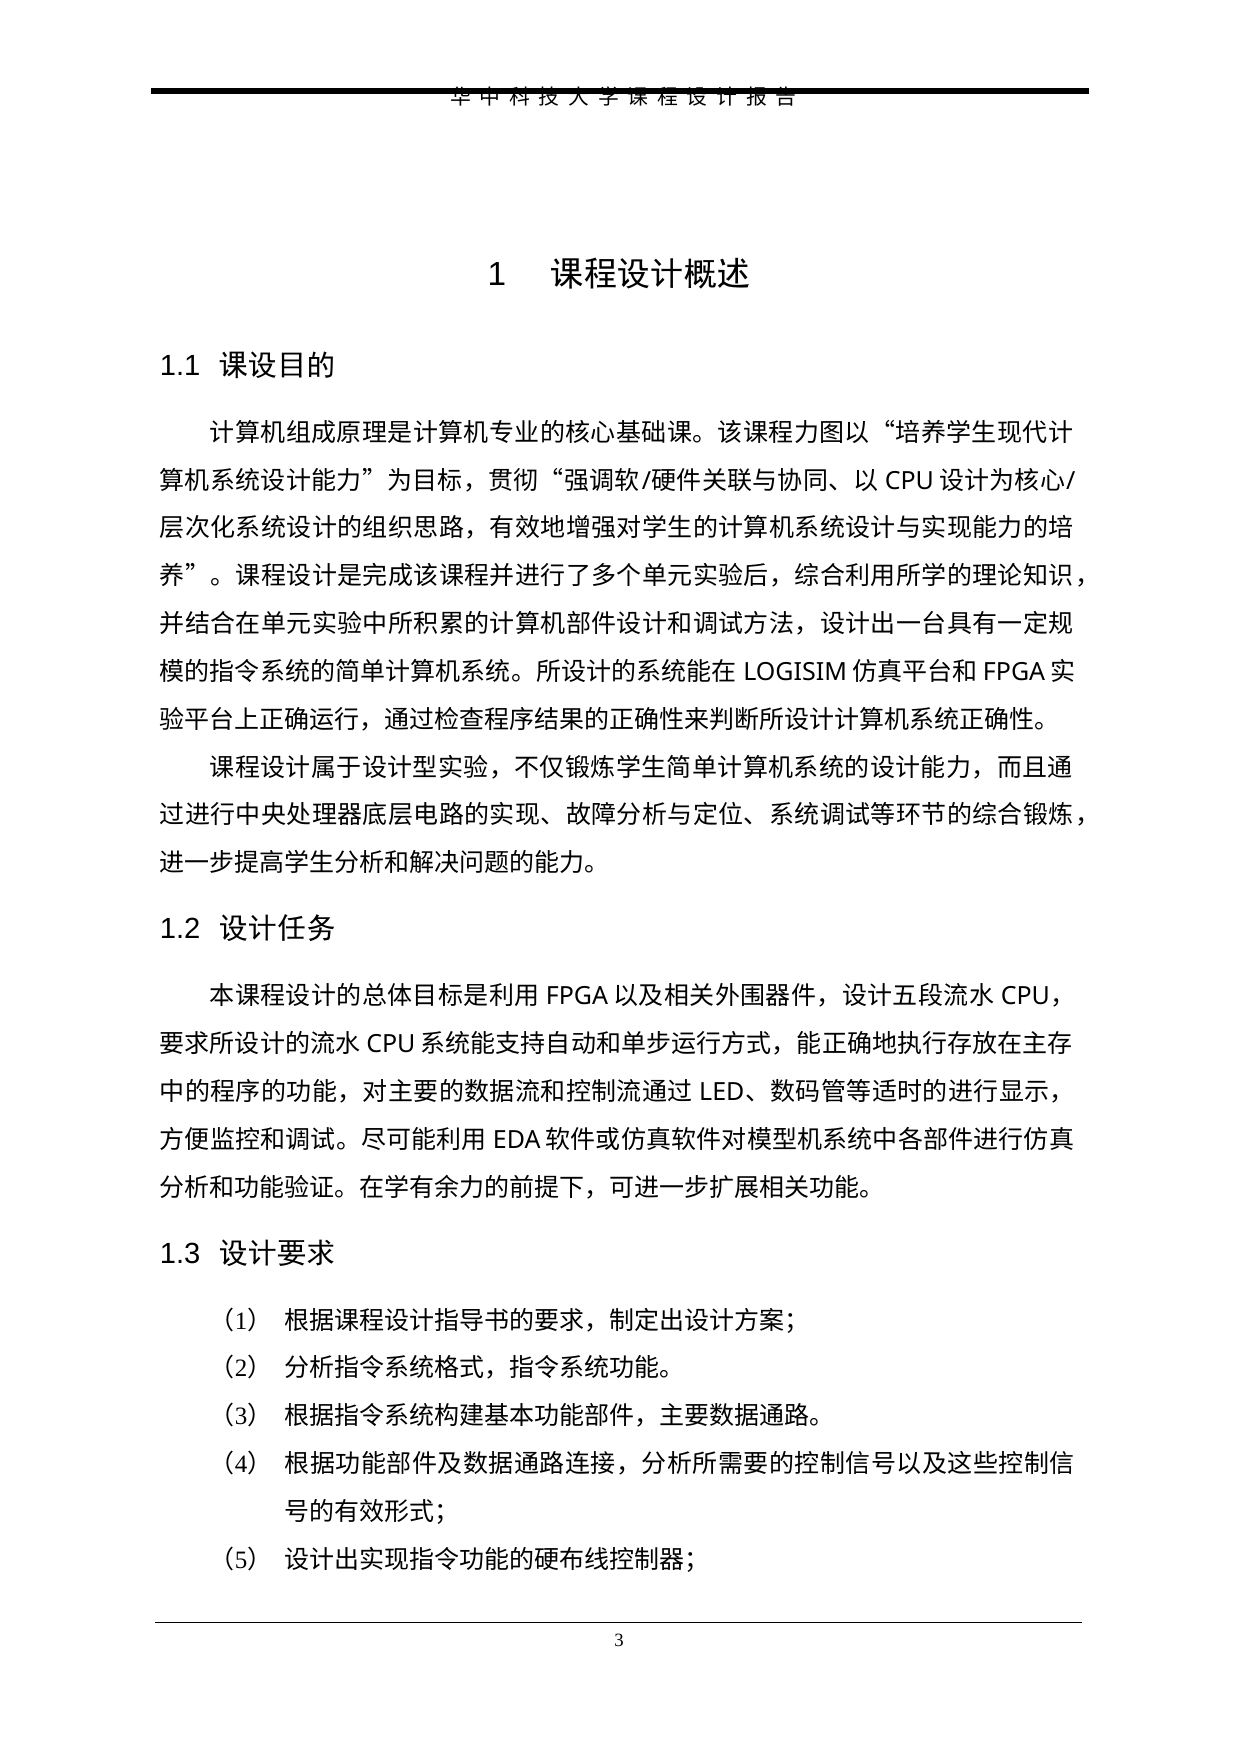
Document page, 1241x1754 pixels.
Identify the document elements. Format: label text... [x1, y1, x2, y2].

subtitle 课程设计概述 [159, 248, 1078, 296]
subtitle 设计任务 [159, 910, 1053, 945]
list 设计出实现指令功能的硬布线控制器； [209, 1533, 1075, 1581]
text 本课程设计的总体目标是利用FPGA以及相关外围器件，设计五段流水CPU，要求所设计的流水CPU系统能支持自动和单步运行方式，能正确地执行存放在主存中的程序的功能，对主要的数据流和控制流通过LED、数码管等适时的进行显示，方便监控和调试。尽可能利用EDA软件或仿真软件对模型机系统中各部件进行仿真分析和功能验证。在学有余力的前提下，可进一步扩展相关功能。 [159, 970, 1075, 1209]
list 分析指令系统格式，指令系统功能。 [209, 1342, 1075, 1390]
list 根据指令系统构建基本功能部件，主要数据通路。 [209, 1390, 1075, 1438]
text 课程设计属于设计型实验，不仅锻炼学生简单计算机系统的设计能力，而且通过进行中央处理器底层电路的实现、故障分析与定位、系统调试等环节的综合锻炼，进一步提高学生分析和解决问题的能力。 [159, 741, 1075, 885]
text 计算机组成原理是计算机专业的核心基础课。该课程力图以“培养学生现代计算机系统设计能力”为目标，贯彻“强调软/硬件关联与协同、以CPU设计为核心/层次化系统设计的组织思路，有效地增强对学生的计算机系统设计与实现能力的培养”。课程设计是完成该课程并进行了多个单元实验后，综合利用所学的理论知识，并结合在单元实验中所积累的计算机部件设计和调试方法，设计出一台具有一定规模的指令系统的简单计算机系统。所设计的系统能在LOGISIM仿真平台和FPGA实验平台上正确运行，通过检查程序结果的正确性来判断所设计计算机系统正确性。 [159, 407, 1075, 741]
subtitle 课设目的 [159, 346, 1053, 382]
subtitle 设计要求 [159, 1234, 1053, 1269]
list 根据课程设计指导书的要求，制定出设计方案； [209, 1294, 1075, 1342]
list 根据功能部件及数据通路连接，分析所需要的控制信号以及这些控制信号的有效形式； [209, 1438, 1075, 1533]
